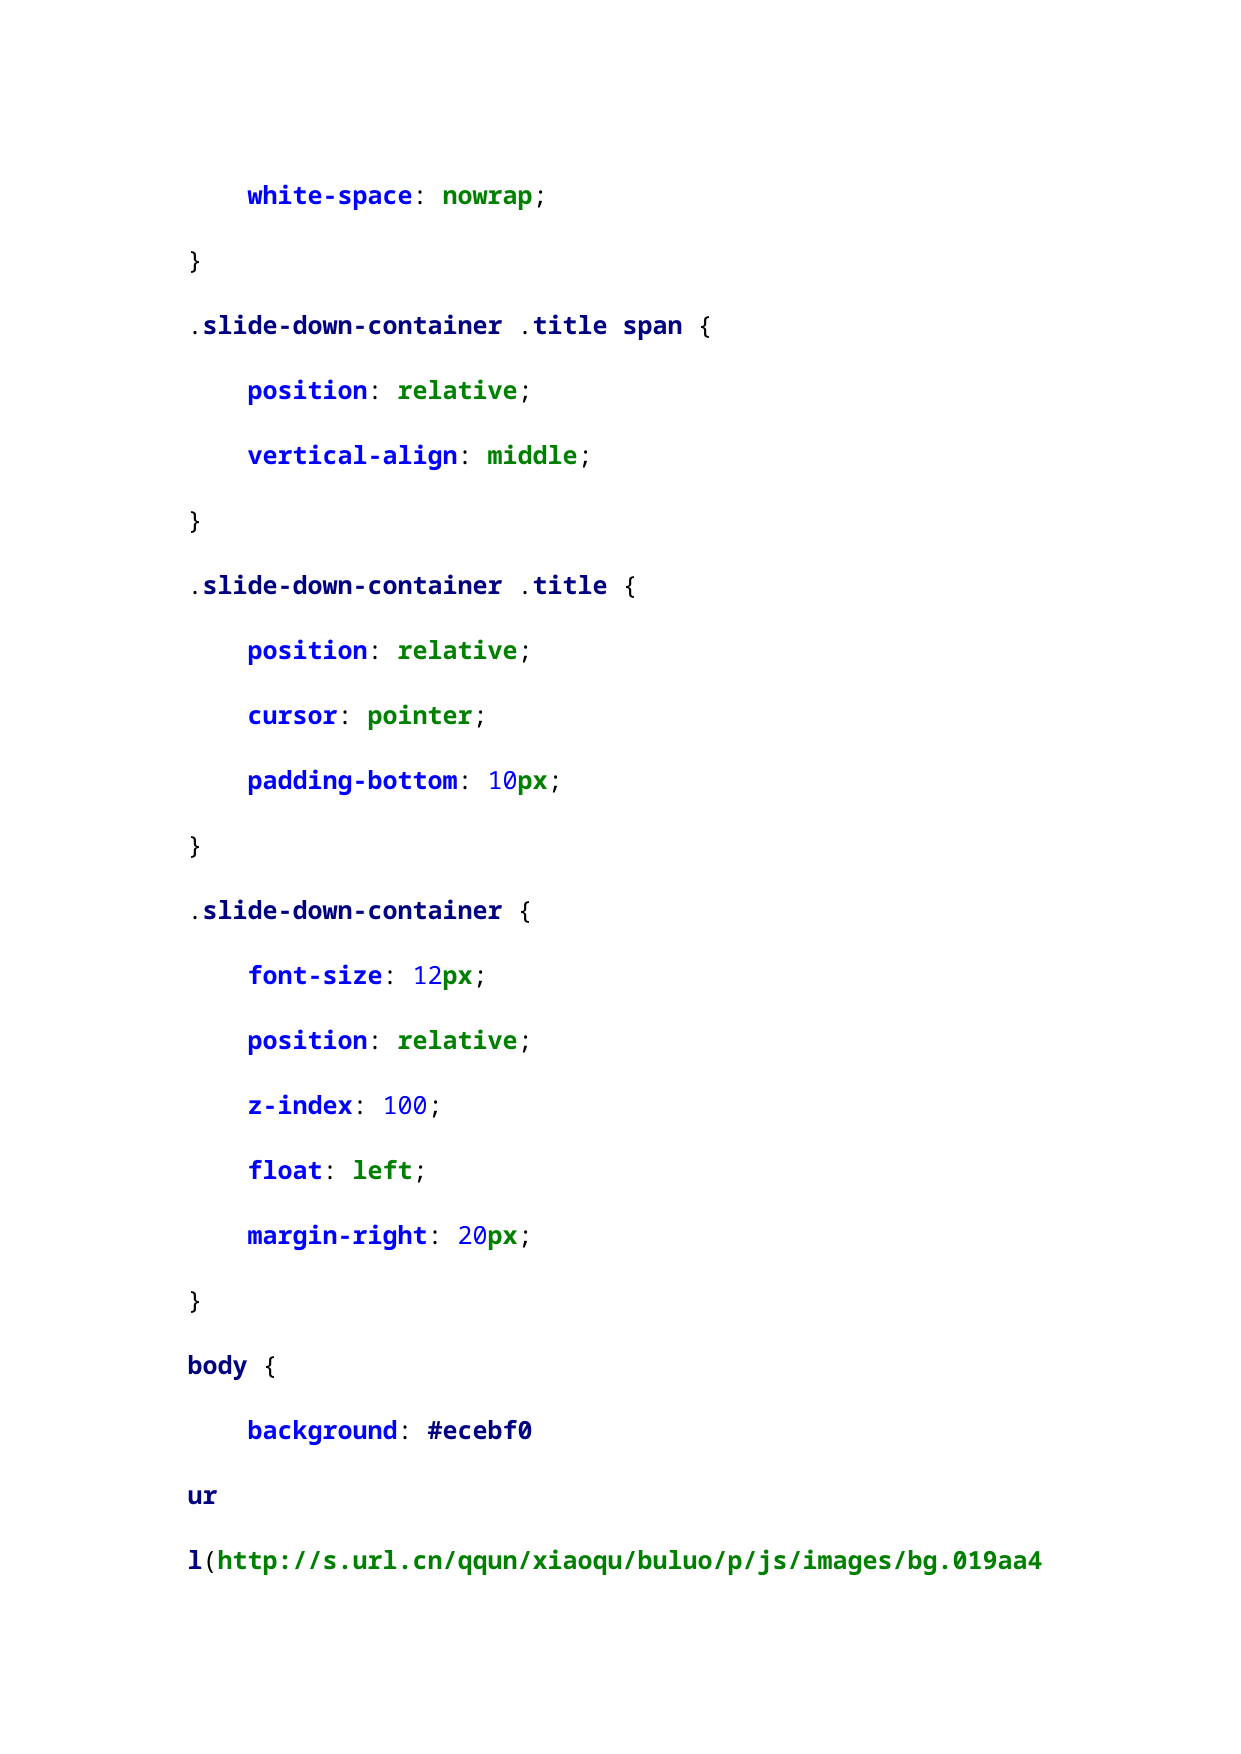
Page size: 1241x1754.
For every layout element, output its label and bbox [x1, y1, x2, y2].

text [187, 162, 1053, 1592]
